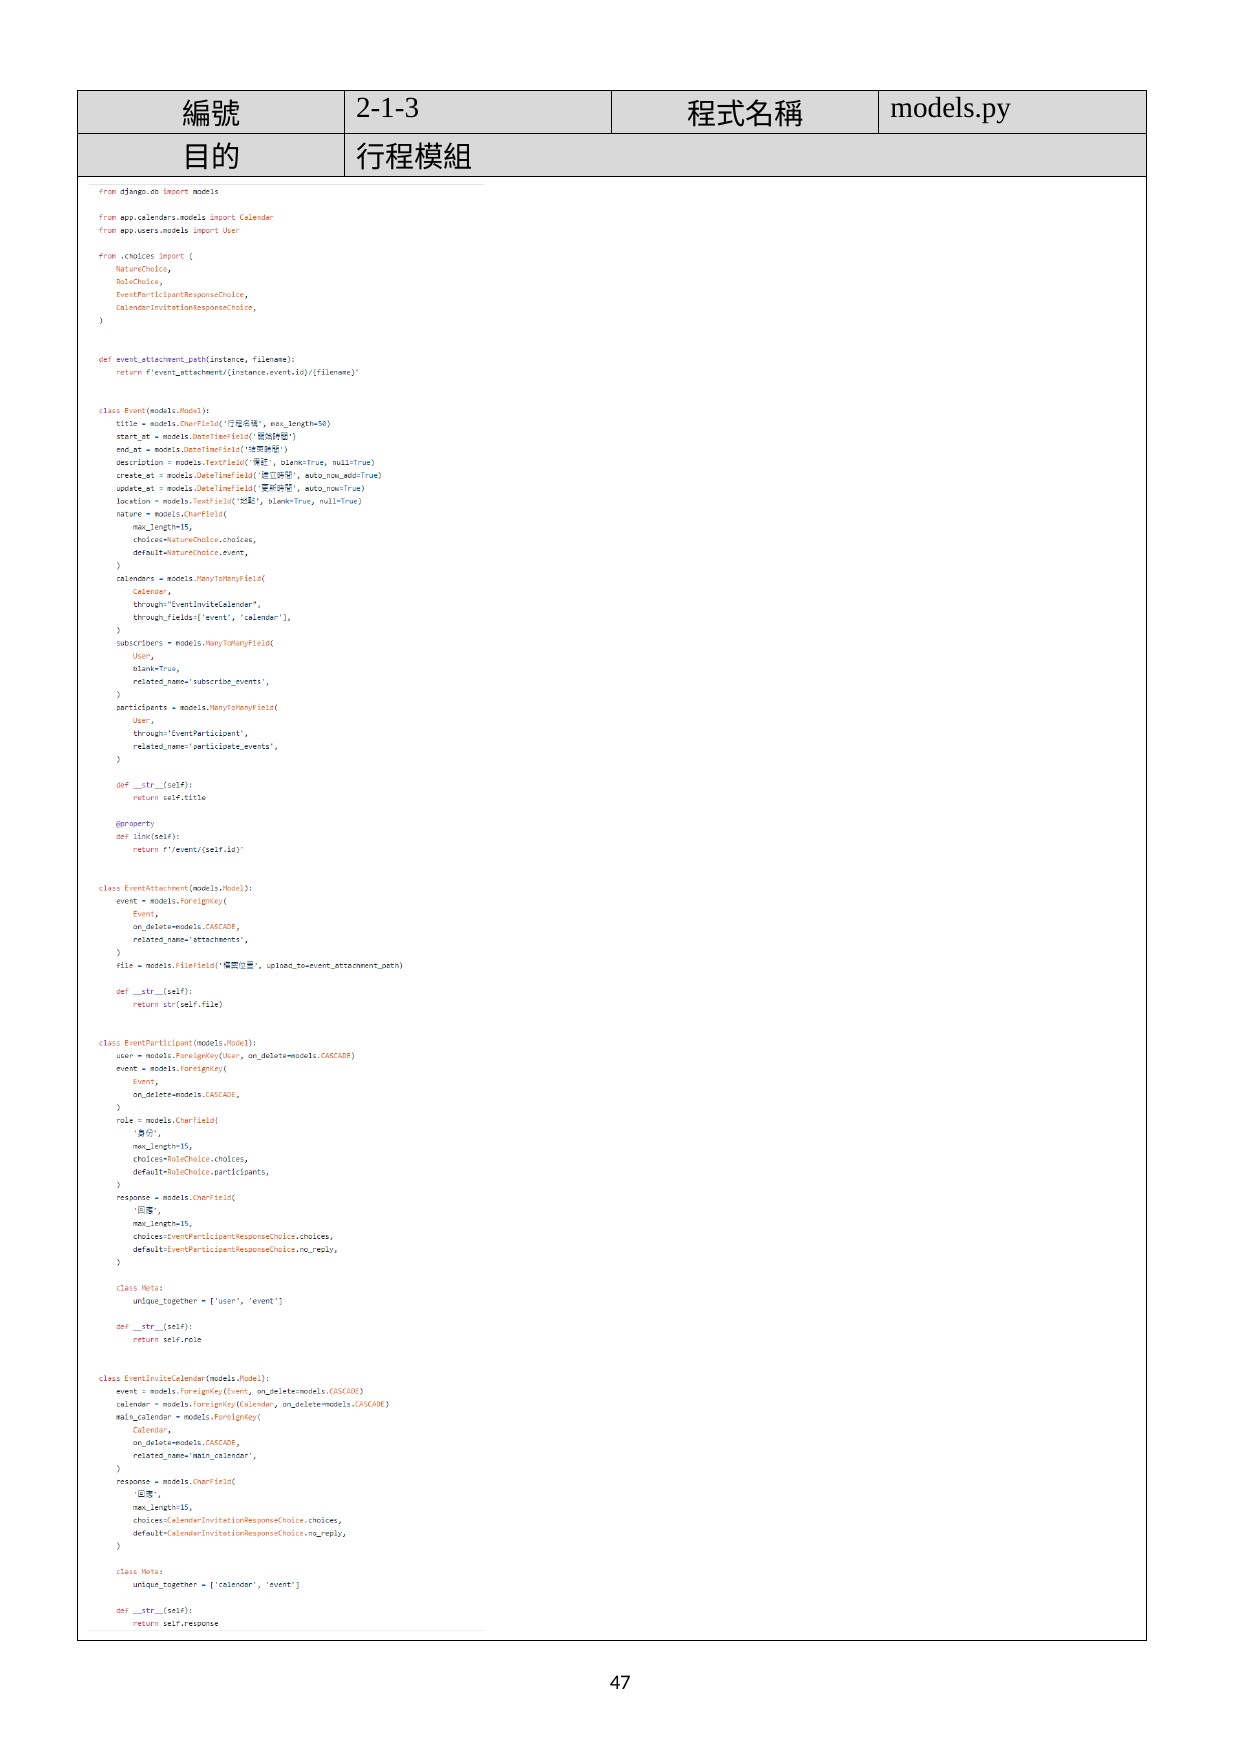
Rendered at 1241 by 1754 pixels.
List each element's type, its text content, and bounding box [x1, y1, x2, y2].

table_cell 行程模組 [345, 134, 1146, 176]
picture [88, 184, 485, 1632]
table_header 編號 [78, 91, 344, 133]
table_header models.py [879, 91, 1146, 133]
table_header 程式名稱 [612, 91, 878, 133]
table_cell 目的 [78, 134, 344, 176]
table_header 2-1-3 [345, 91, 611, 133]
table_cell [78, 177, 1146, 1640]
